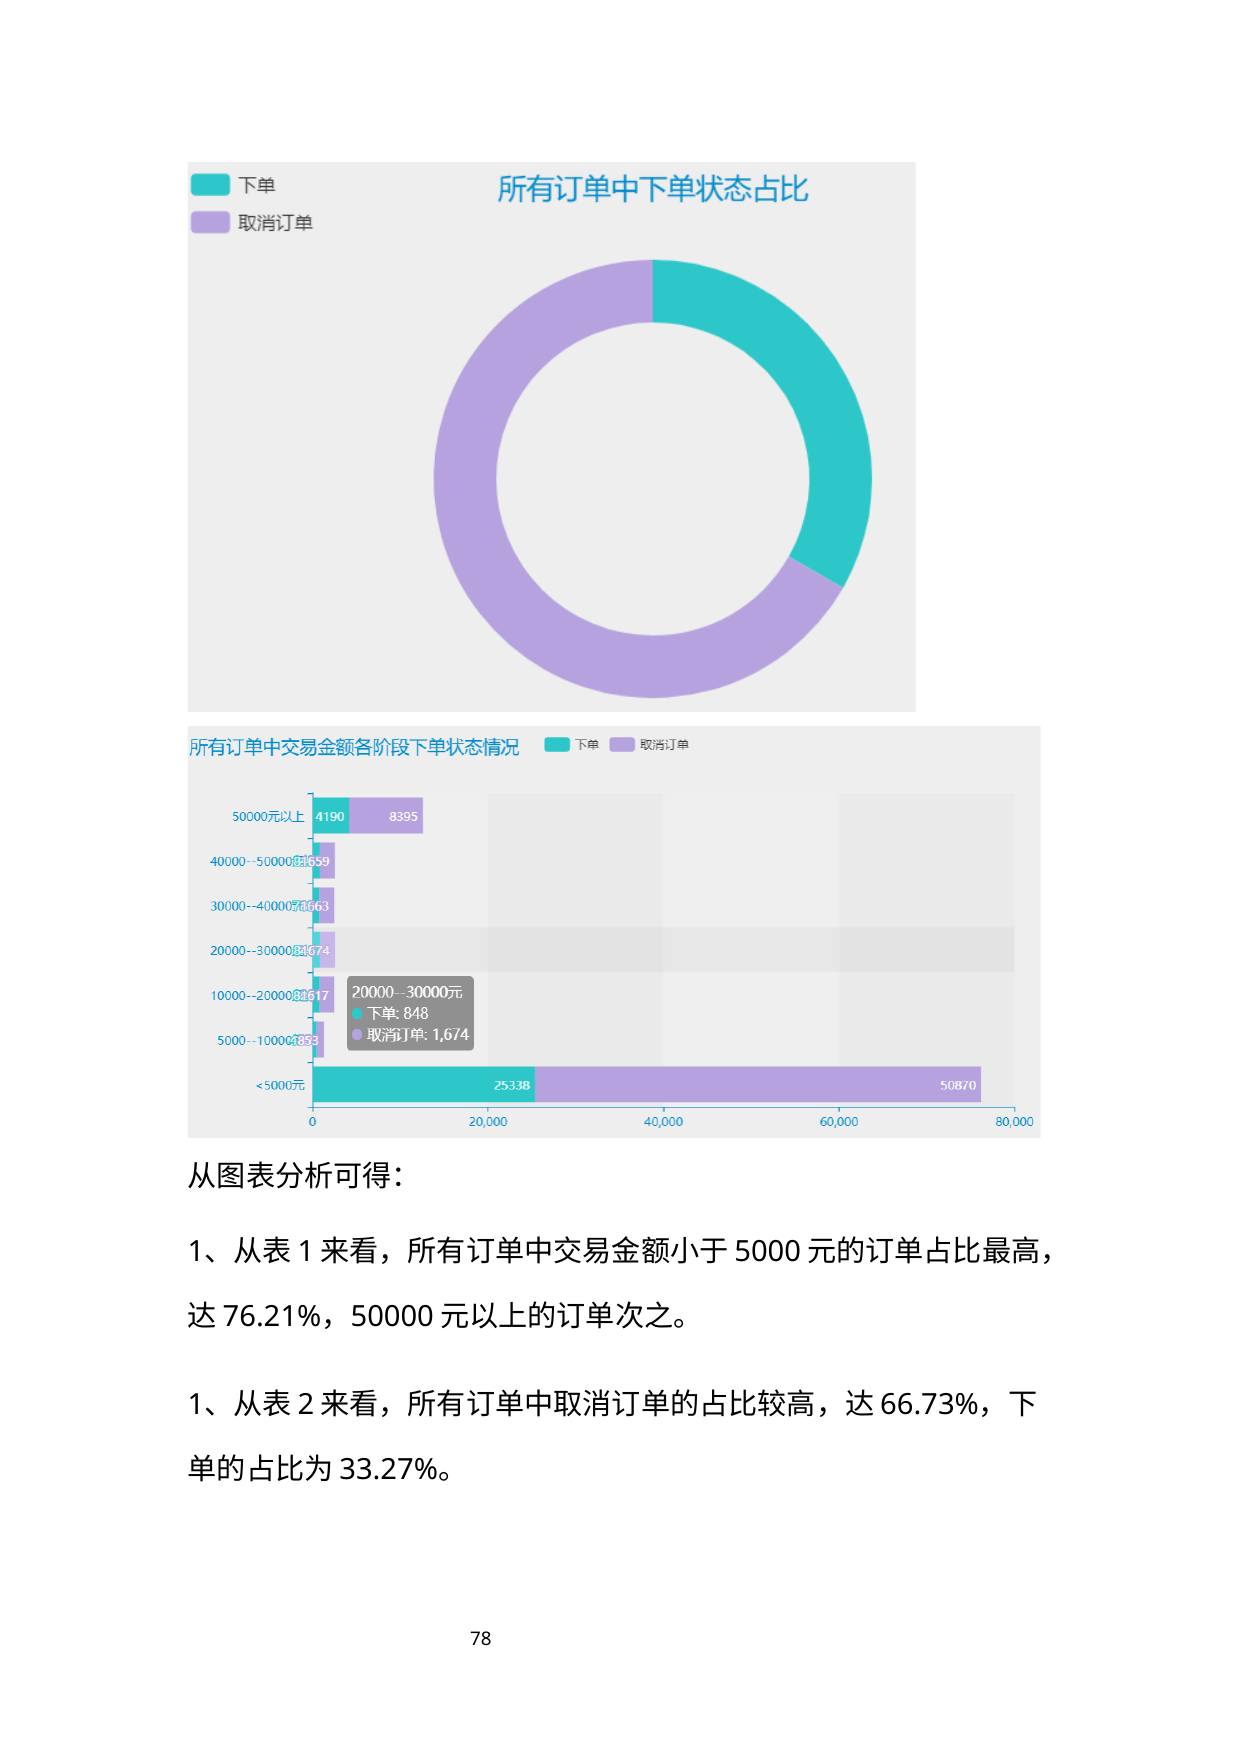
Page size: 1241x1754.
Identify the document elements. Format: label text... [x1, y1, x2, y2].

picture [187, 162, 916, 712]
picture [187, 726, 1041, 1138]
text 从图表分析可得： [187, 1153, 1053, 1195]
text 1、从表1来看，所有订单中交易金额小于5000元的订单占比最高，达76.21%，50000元以上的订单次之。 [187, 1216, 1053, 1346]
text 1、从表2来看，所有订单中取消订单的占比较高，达66.73%，下单的占比为33.27%。 [187, 1369, 1053, 1499]
